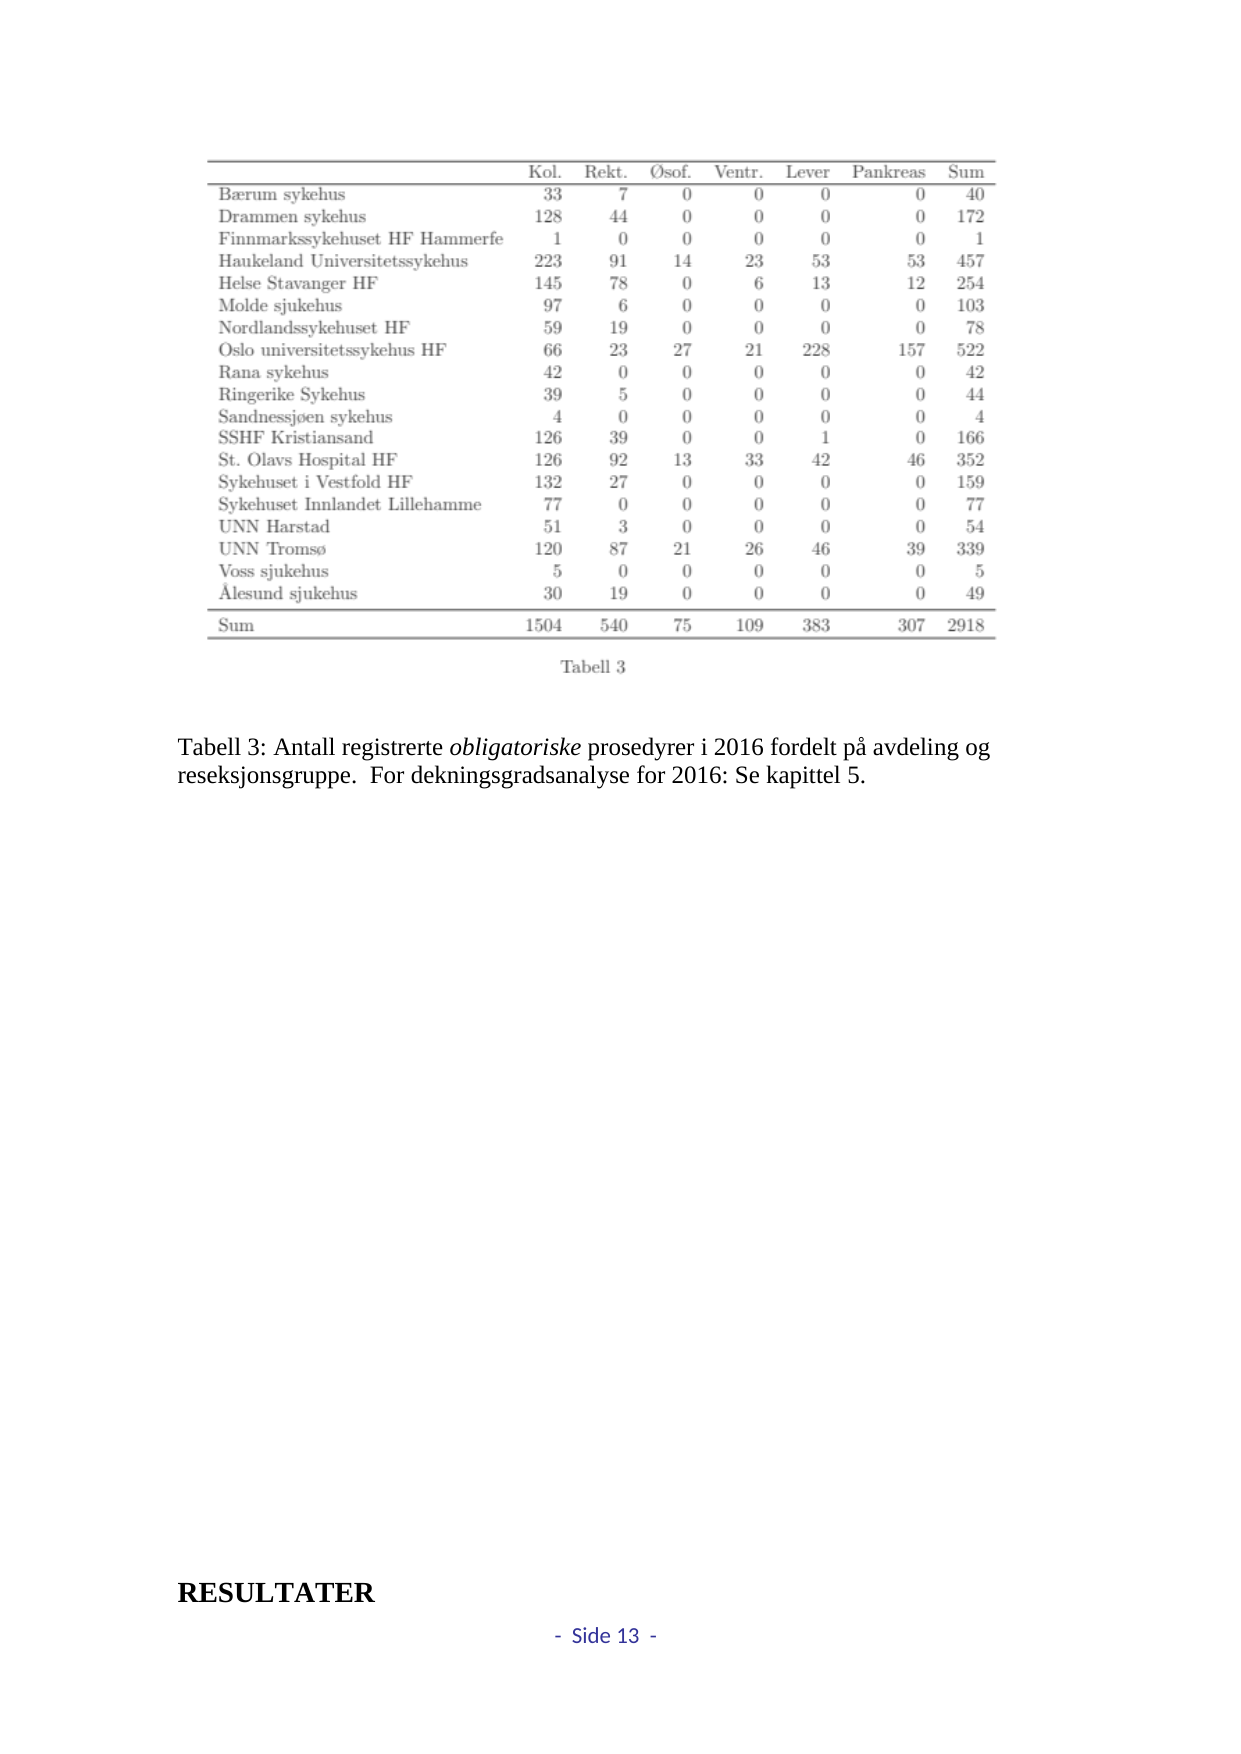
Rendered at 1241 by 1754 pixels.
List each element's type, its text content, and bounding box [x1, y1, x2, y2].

text Tabell 3: Antall registrerte obligatoriske prosedyrer i 2016 fordelt på avdeling og reseksjonsgruppe. For dekningsgradsanalyse for 2016: Se kapittel 5. [177, 732, 1034, 789]
text RESULTATER [177, 1576, 1034, 1609]
